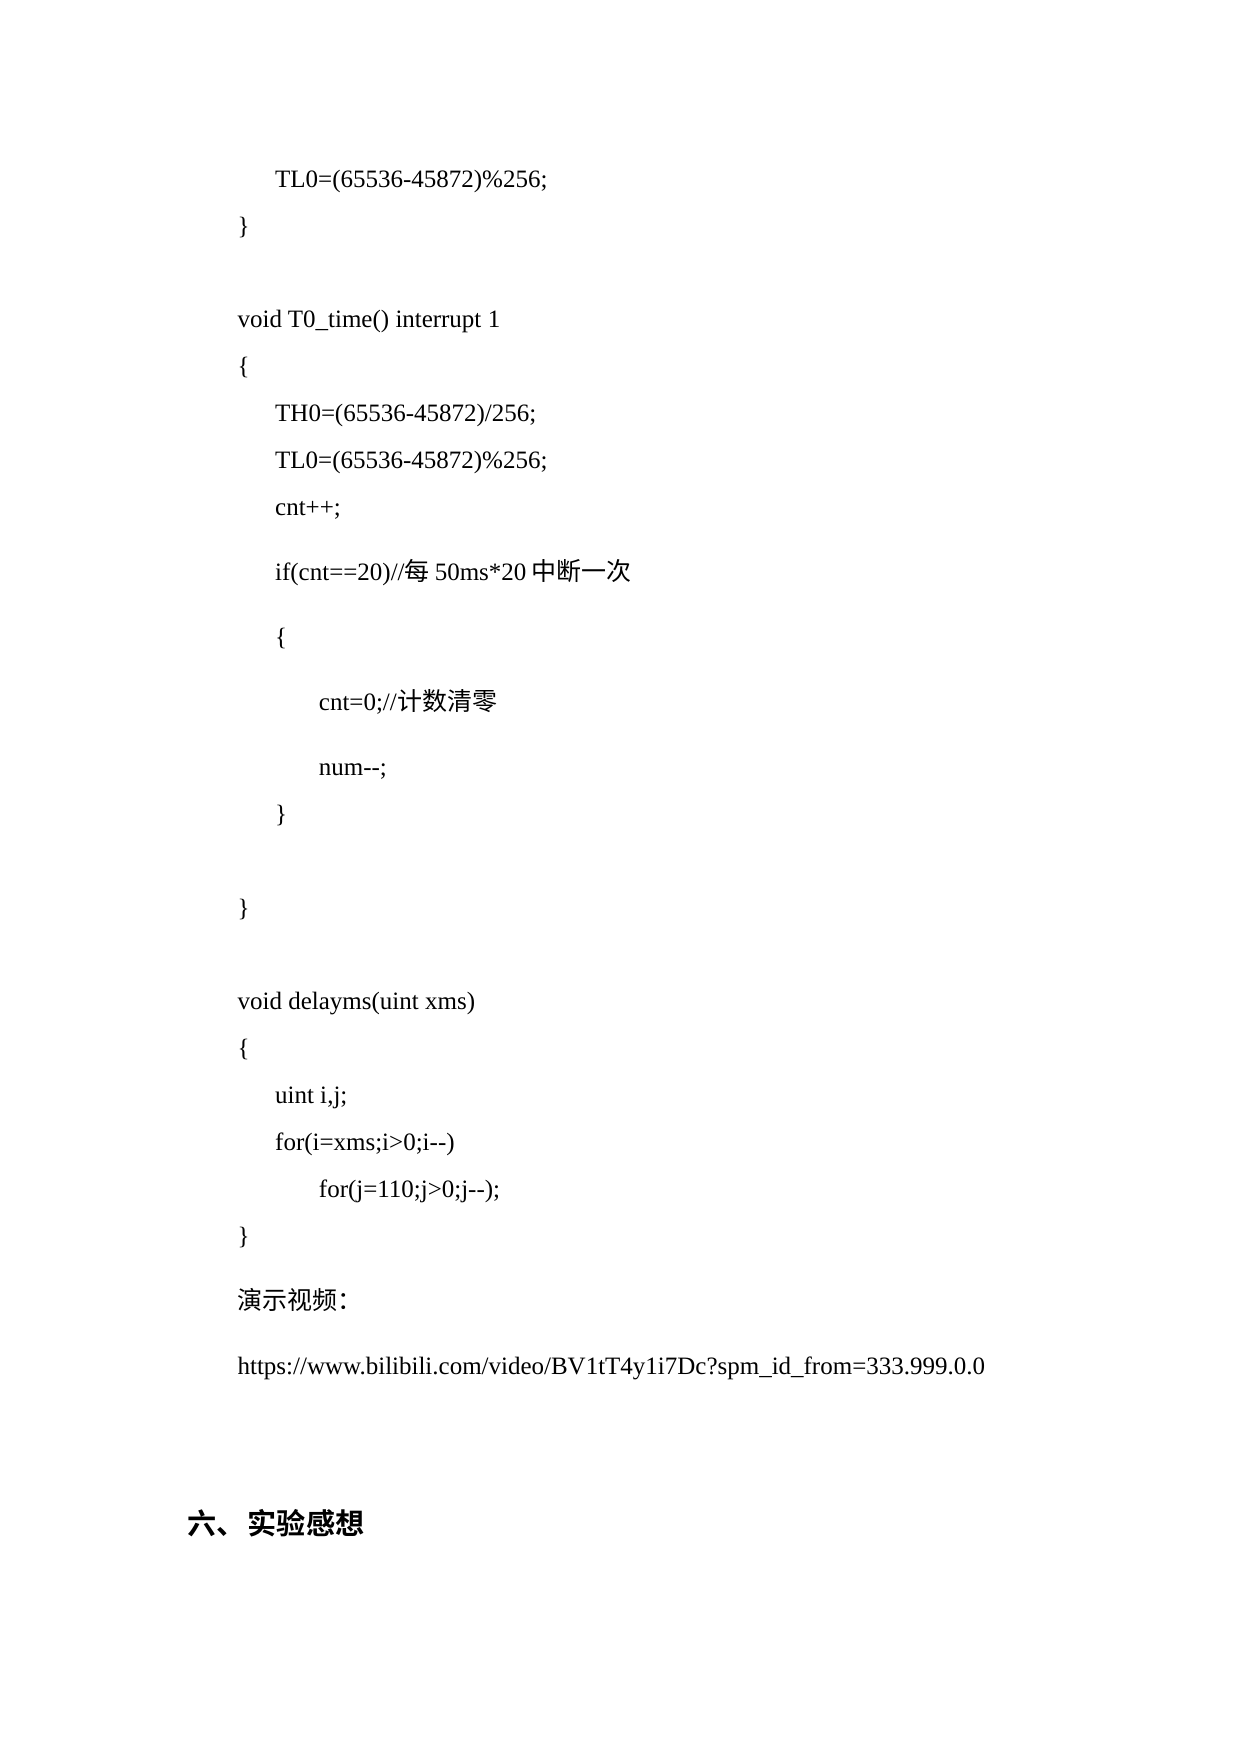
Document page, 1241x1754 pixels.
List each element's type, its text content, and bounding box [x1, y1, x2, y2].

text if(cnt==20)//每50ms*20中断一次 [187, 537, 1053, 602]
text } [187, 1219, 1053, 1251]
text for(j=110;j>0;j--); [187, 1172, 1053, 1204]
text https://www.bilibili.com/video/BV1tT4y1i7Dc?spm_id_from=333.999.0.0 [187, 1349, 1053, 1381]
text void delayms(uint xms) [187, 984, 1053, 1017]
text } [187, 209, 1053, 241]
text uint i,j; [187, 1078, 1053, 1111]
text { [187, 349, 1053, 382]
text 演示视频： [187, 1266, 1053, 1331]
text { [187, 1031, 1053, 1064]
text cnt++; [187, 490, 1053, 523]
text num--; [187, 750, 1053, 783]
text for(i=xms;i>0;i--) [187, 1125, 1053, 1158]
text cnt=0;//计数清零 [187, 667, 1053, 732]
text } [187, 797, 1053, 829]
text { [187, 620, 1053, 653]
text void T0_time() interrupt 1 [187, 303, 1053, 335]
list 实验感想 [187, 1489, 1053, 1554]
text TH0=(65536-45872)/256; [187, 396, 1053, 429]
text TL0=(65536-45872)%256; [187, 443, 1053, 476]
text TL0=(65536-45872)%256; [187, 162, 1053, 194]
text } [187, 891, 1053, 923]
